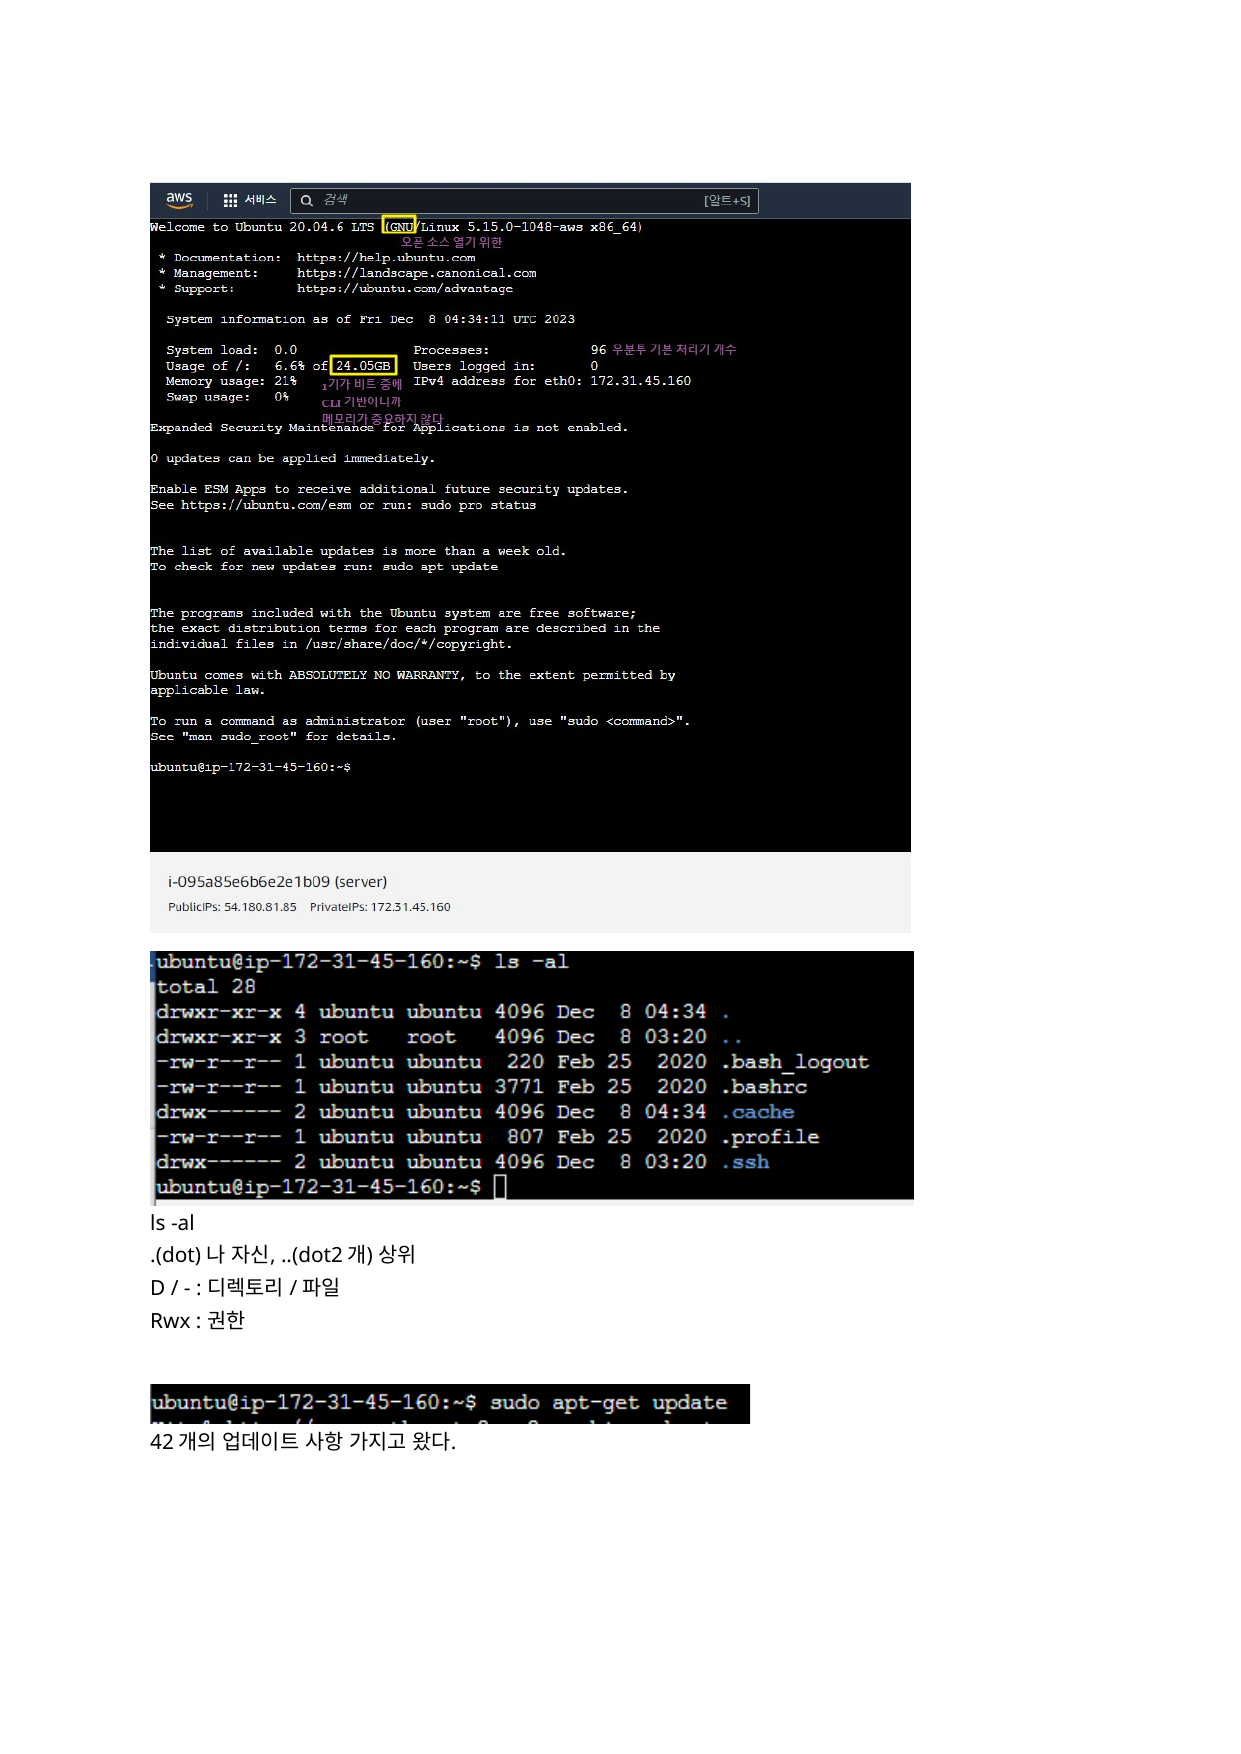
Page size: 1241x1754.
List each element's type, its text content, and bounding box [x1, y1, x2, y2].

text D / - : 디렉토리 / 파일 [150, 1271, 1090, 1302]
picture [150, 177, 911, 933]
picture [150, 1384, 750, 1424]
text Rwx : 권한 [150, 1304, 1090, 1334]
text .(dot) 나 자신, ..(dot2개) 상위 [150, 1239, 1090, 1269]
picture [150, 951, 914, 1206]
